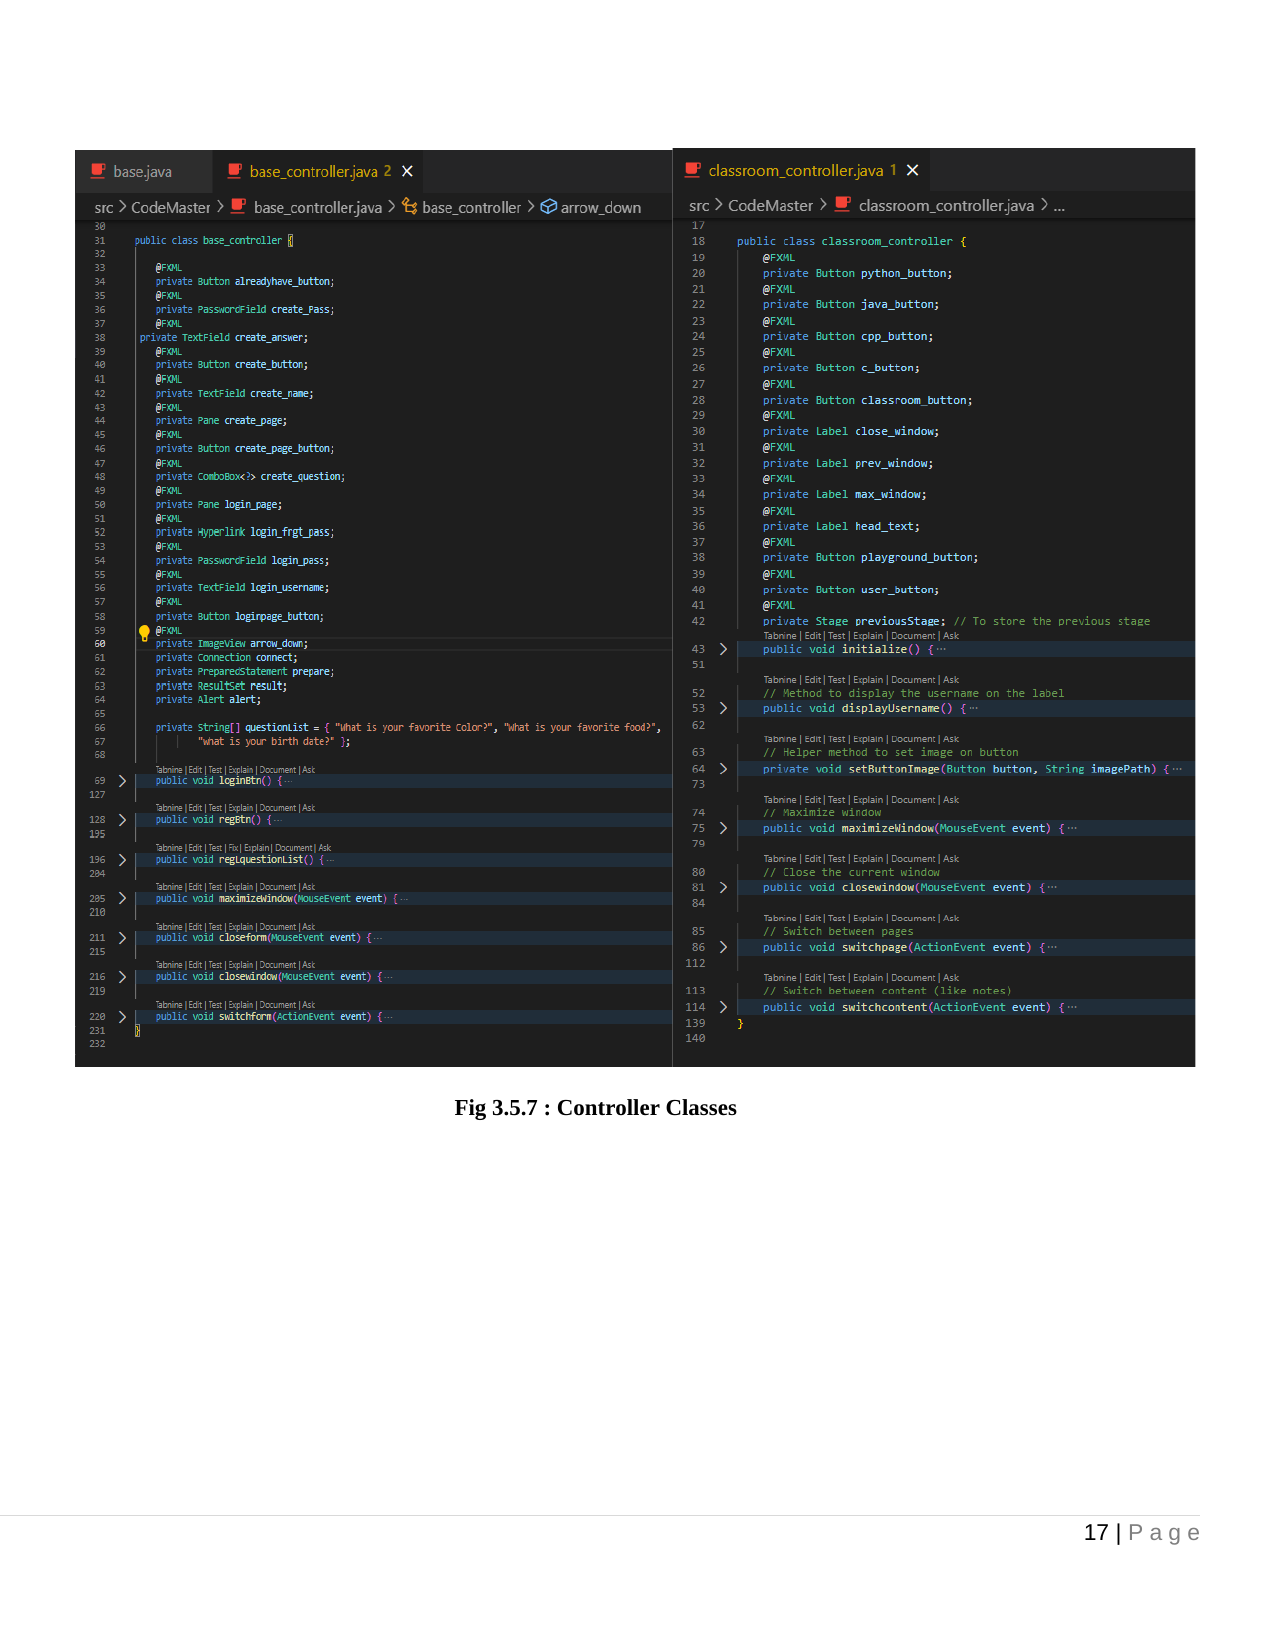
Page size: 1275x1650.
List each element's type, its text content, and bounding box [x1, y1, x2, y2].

picture [75, 148, 1196, 1067]
text Fig 3.5.7 : Controller Classes [138, 1098, 1053, 1120]
